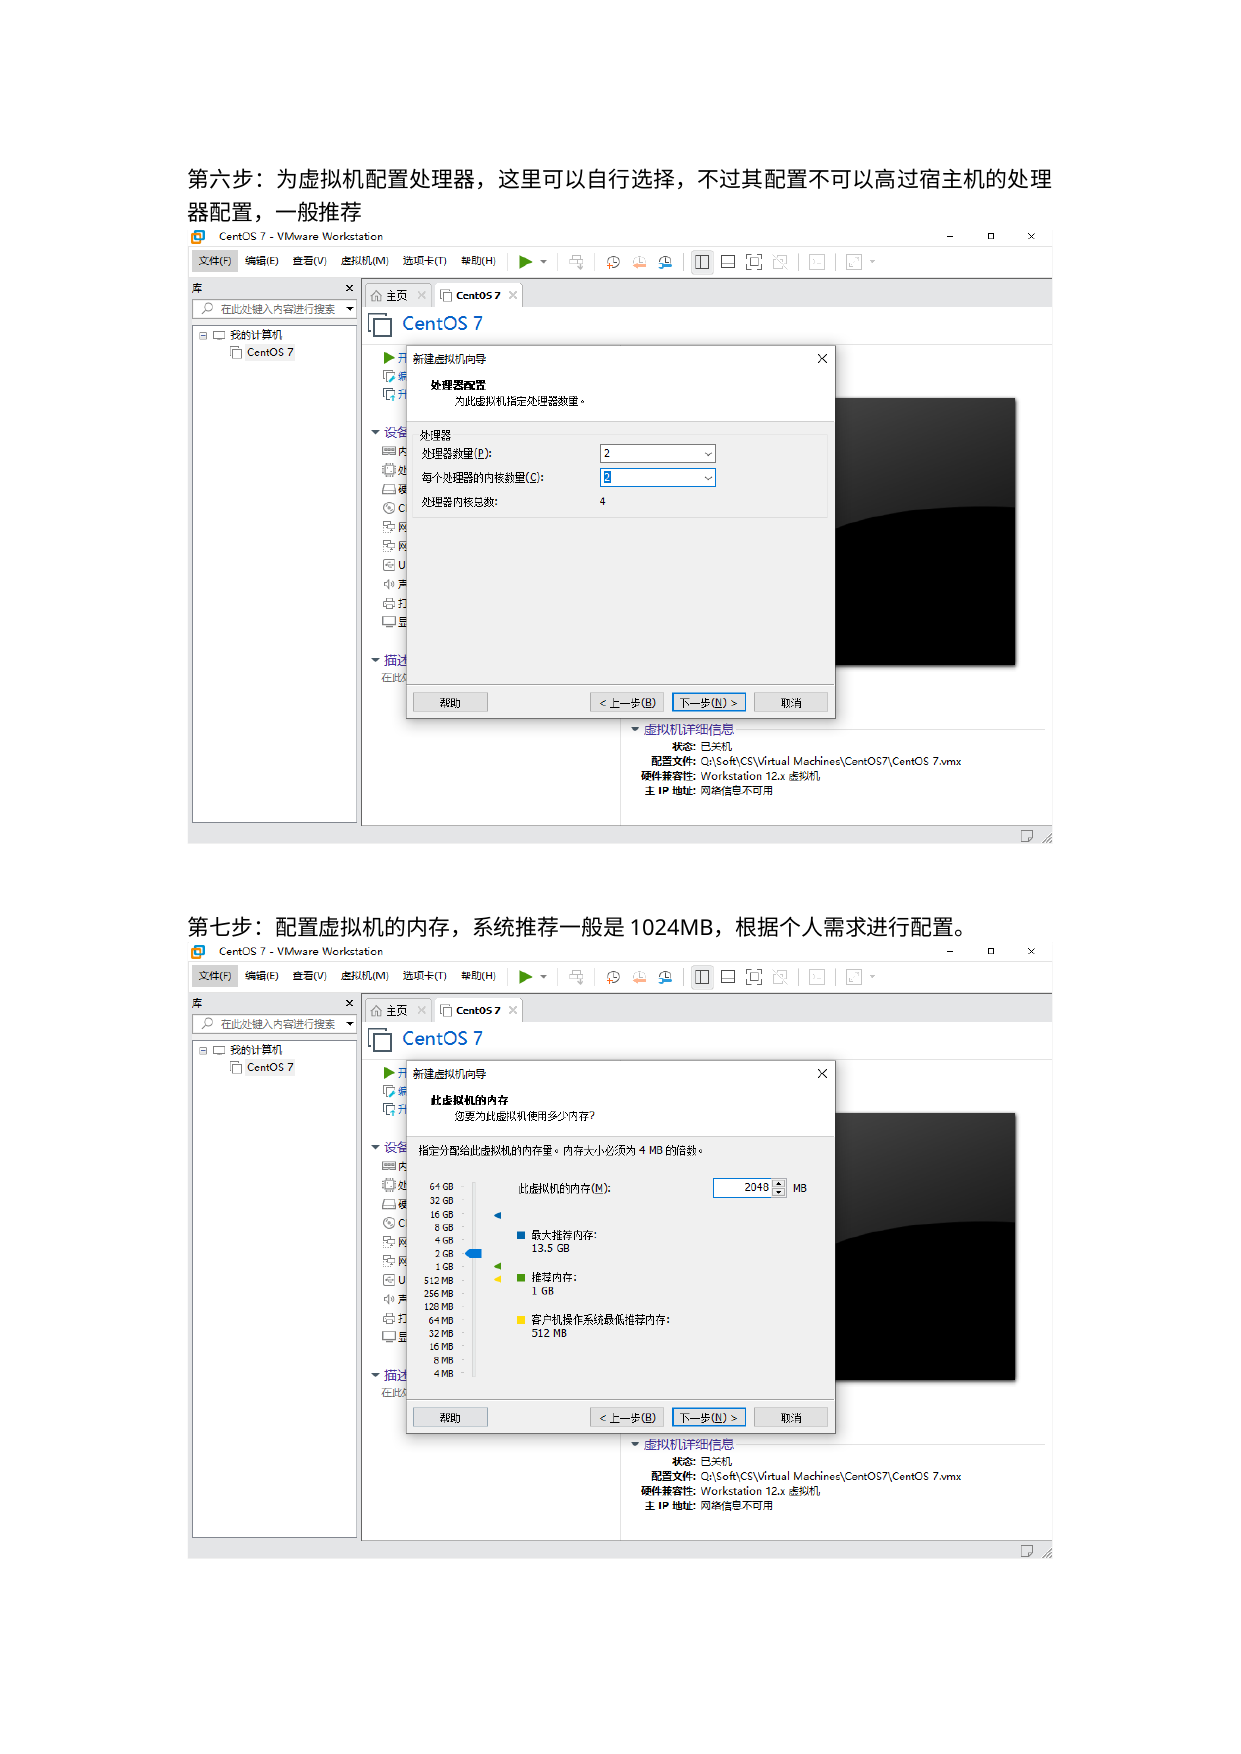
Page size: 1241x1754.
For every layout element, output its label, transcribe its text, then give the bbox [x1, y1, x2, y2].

picture [187, 227, 1053, 844]
text 第七步：配置虚拟机的内存，系统推荐一般是1024MB，根据个人需求进行配置。 [187, 909, 1053, 942]
picture [187, 942, 1053, 1559]
text 第六步：为虚拟机配置处理器，这里可以自行选择，不过其配置不可以高过宿主机的处理器配置，一般推荐 [187, 162, 1053, 227]
